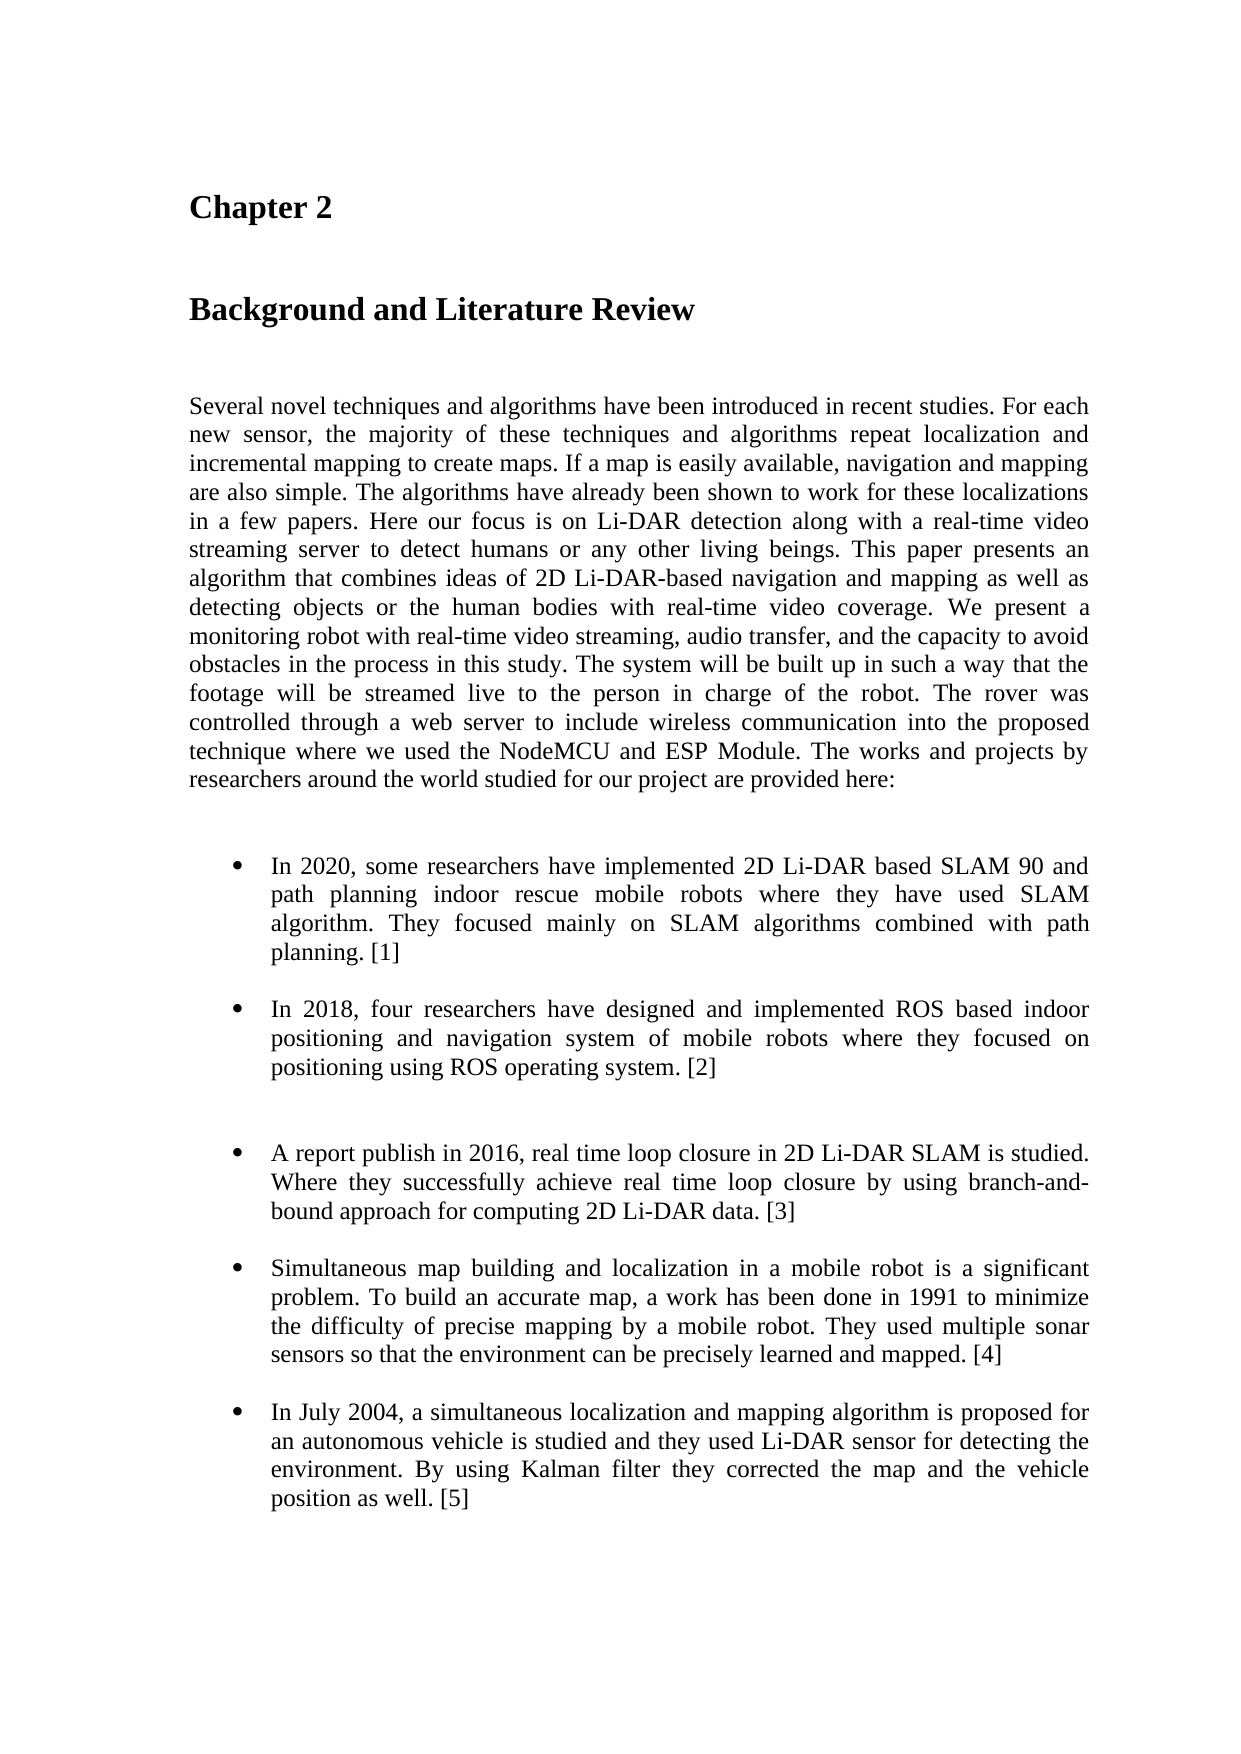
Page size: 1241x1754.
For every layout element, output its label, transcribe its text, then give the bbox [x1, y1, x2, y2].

list In 2018, four researchers have designed and implemented ROS based indoor positioning and navigation system of mobile robots where they focused on positioning using ROS operating system. [2] [233, 994, 1090, 1081]
text Several novel techniques and algorithms have been introduced in recent studies. For each new sensor, the majority of these techniques and algorithms repeat localization and incremental mapping to create maps. If a map is easily available, navigation and mapping are also simple. The algorithms have already been shown to work for these localizations in a few papers. Here our focus is on Li-DAR detection along with a real-time video streaming server to detect humans or any other living beings. This paper presents an algorithm that combines ideas of 2D Li-DAR-based navigation and mapping as well as detecting objects or the human bodies with real-time video coverage. We present a monitoring robot with real-time video streaming, audio transfer, and the capacity to avoid obstacles in the process in this study. The system will be built up in such a way that the footage will be streamed live to the person in charge of the robot. The rover was controlled through a web server to include wireless communication into the proposed technique where we used the NodeMCU and ESP Module. The works and projects by researchers around the world studied for our project are provided here: [189, 391, 1090, 793]
list A report publish in 2016, real time loop closure in 2D Li-DAR SLAM is studied. Where they successfully achieve real time loop closure by using branch-and-bound approach for computing 2D Li-DAR data. [3] [233, 1138, 1090, 1224]
list In July 2004, a simultaneous localization and mapping algorithm is proposed for an autonomous vehicle is studied and they used Li-DAR sensor for detecting the environment. By using Kalman filter they corrected the map and the vehicle position as well. [5] [233, 1397, 1090, 1512]
list Simultaneous map building and localization in a mobile robot is a significant problem. To build an accurate map, a work has been done in 1991 to minimize the difficulty of precise mapping by a mobile robot. They used multiple sonar sensors so that the environment can be precisely learned and mapped. [4] [233, 1253, 1090, 1368]
list In 2020, some researchers have implemented 2D Li-DAR based SLAM 90 and path planning indoor rescue mobile robots where they have used SLAM algorithm. They focused mainly on SLAM algorithms combined with path planning. [1] [233, 851, 1090, 966]
title Chapter 2 [189, 187, 1090, 226]
subtitle Background and Literature Review [189, 289, 1090, 327]
